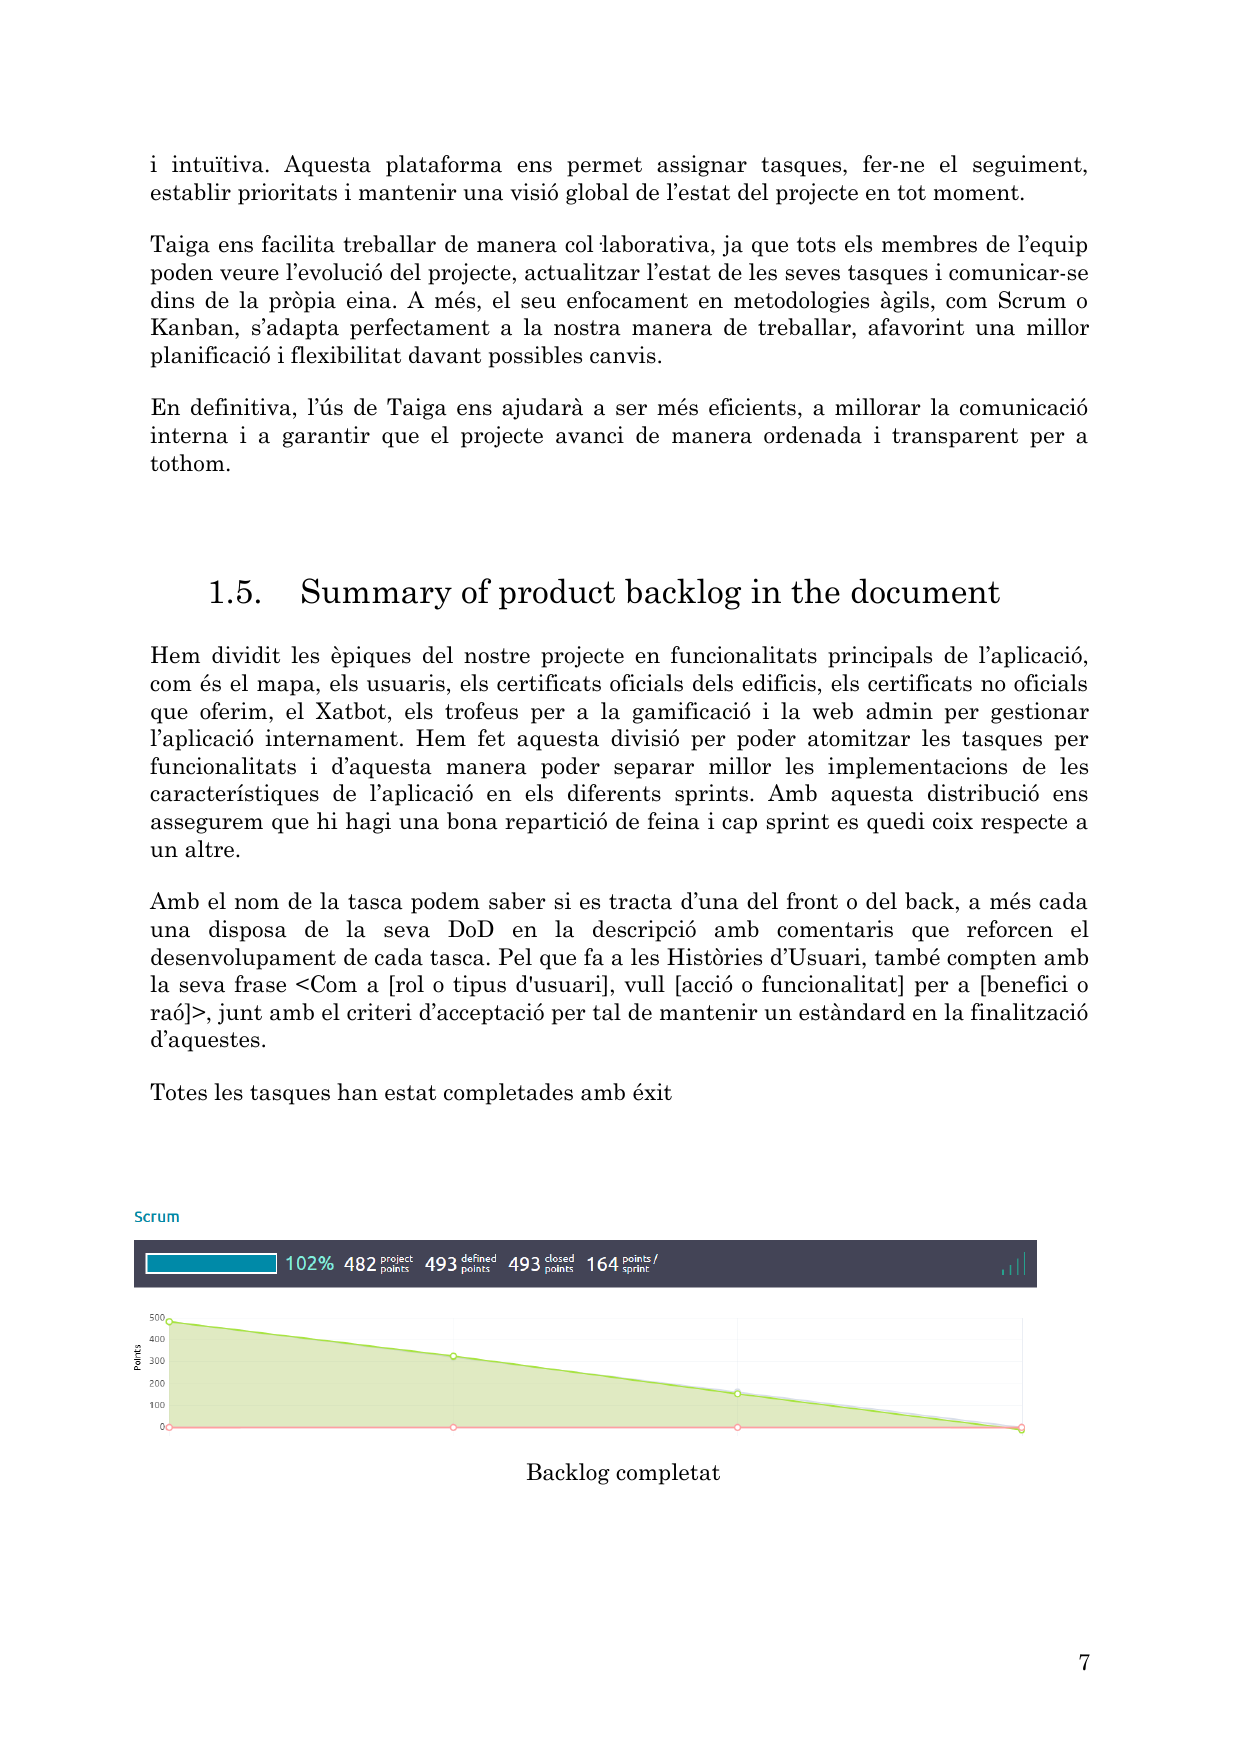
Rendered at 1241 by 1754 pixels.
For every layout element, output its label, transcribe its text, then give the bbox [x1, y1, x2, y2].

text Hem dividit les èpiques del nostre projecte en funcionalitats principals de l’aplicació, com és el mapa, els usuaris, els certificats oficials dels edificis, els certificats no oficials que oferim, el Xatbot, els trofeus per a la gamificació i la web admin per gestionar l’aplicació internament. Hem fet aquesta divisió per poder atomitzar les tasques per funcionalitats i d’aquesta manera poder separar millor les implementacions de les característiques de l’aplicació en els diferents sprints. Amb aquesta distribució ens assegurem que hi hagi una bona repartició de feina i cap sprint es quedi coix respecte a un altre. [150, 641, 1090, 862]
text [150, 150, 1090, 205]
text En definitiva, l’ús de Taiga ens ajudarà a ser més eficients, a millorar la comunicació interna i a garantir que el projecte avanci de manera ordenada i transparent per a tothom. [150, 393, 1090, 476]
text Amb el nom de la tasca podem saber si es tracta d’una del front o del back, a més cada una disposa de la seva DoD en la descripció amb comentaris que reforcen el desenvolupament de cada tasca. Pel que fa a les Històries d’Usuari, també compten amb la seva frase <Com a [rol o tipus d'usuari], vull [acció o funcionalitat] per a [benefici o raó]>, junt amb el criteri d’acceptació per tal de mantenir un estàndard en la finalització d’aquestes. [150, 887, 1090, 1053]
picture [130, 1206, 1048, 1436]
text Taiga ens facilita treballar de manera col·laborativa, ja que tots els membres de l’equip poden veure l’evolució del projecte, actualitzar l’estat de les seves tasques i comunicar-se dins de la pròpia eina. A més, el seu enfocament en metodologies àgils, com Scrum o Kanban, s’adapta perfectament a la nostra manera de treballar, afavorint una millor planificació i flexibilitat davant possibles canvis. [150, 230, 1090, 368]
subtitle Summary of product backlog in the document [262, 570, 1090, 610]
text Totes les tasques han estat completades amb éxit [150, 1078, 1090, 1105]
